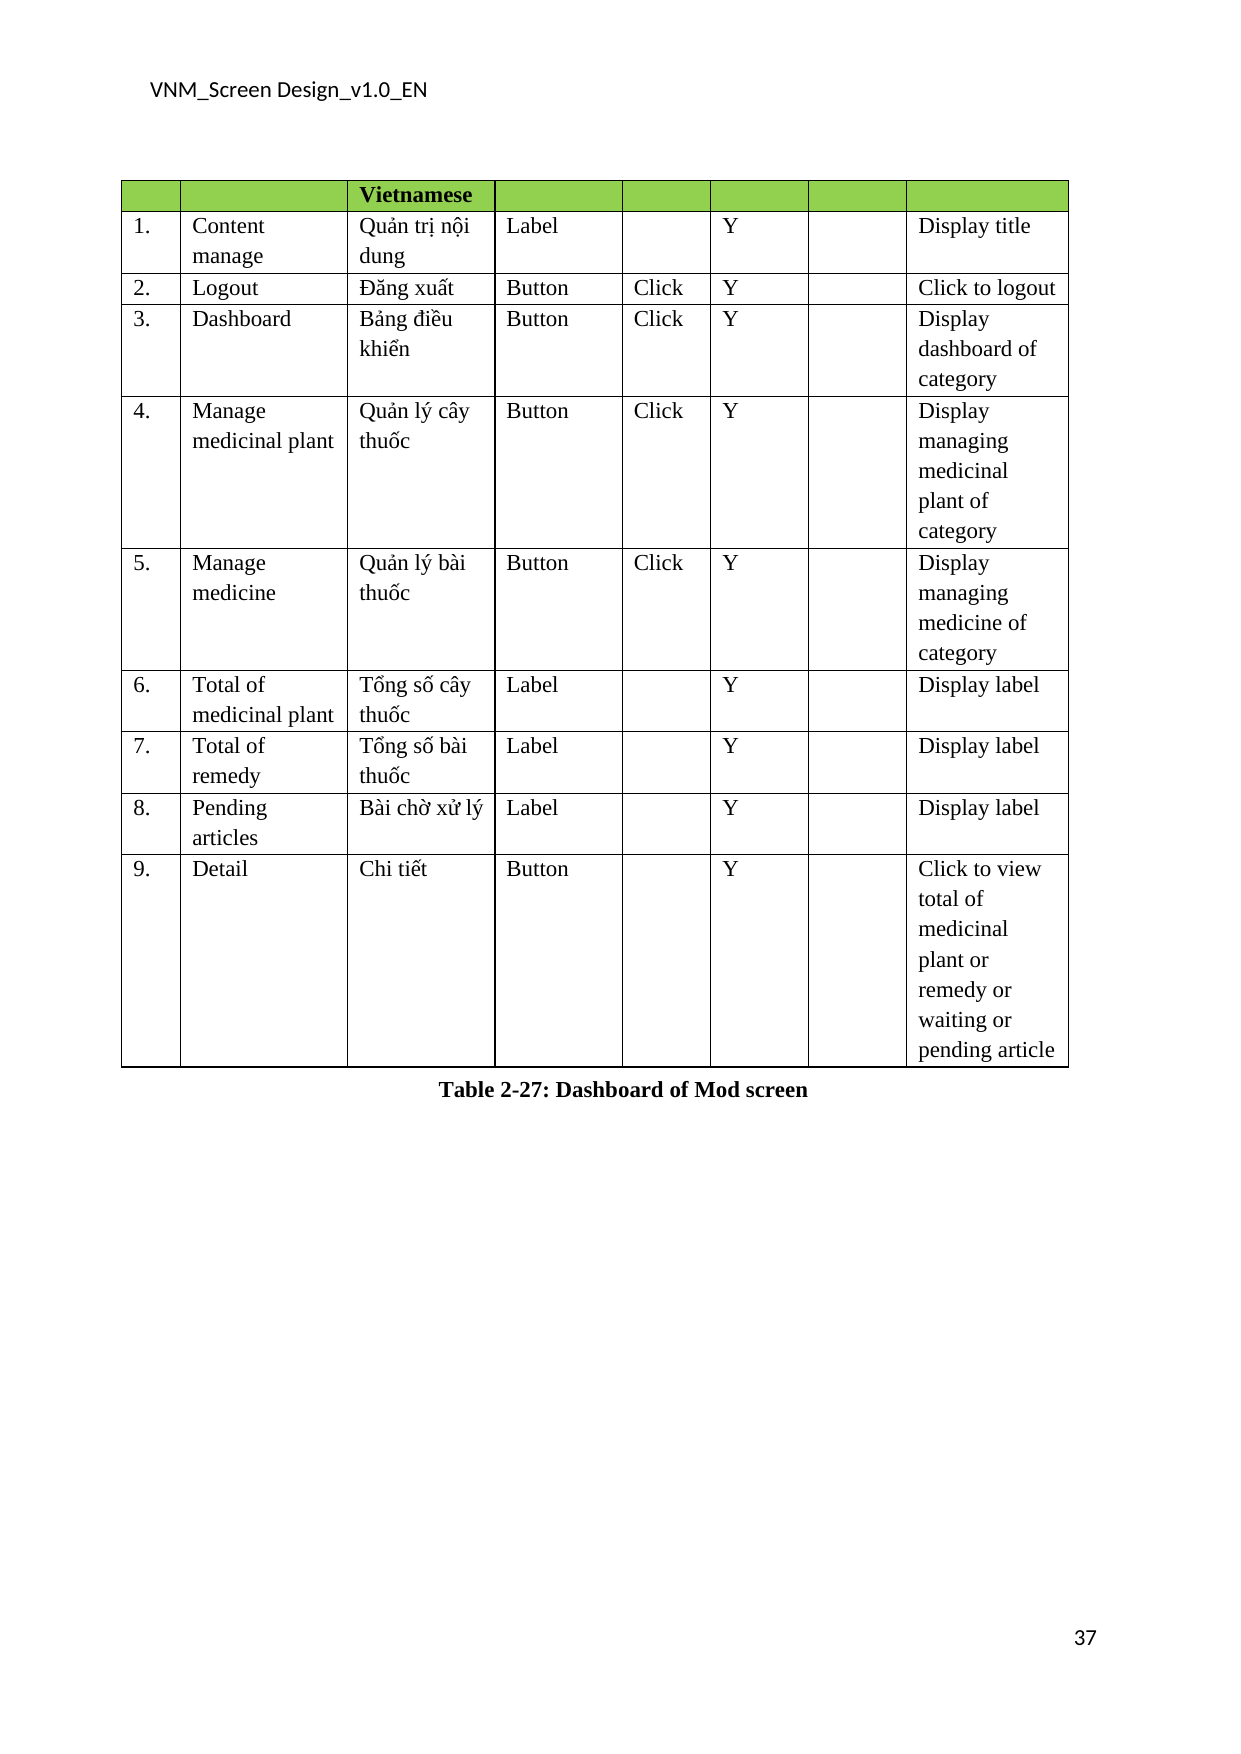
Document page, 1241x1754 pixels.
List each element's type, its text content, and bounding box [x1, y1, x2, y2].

table_cell Y [711, 397, 808, 548]
table_cell [809, 732, 906, 792]
table_cell Click [623, 549, 710, 669]
table_cell [809, 671, 906, 731]
table_cell Button [496, 274, 622, 304]
table_cell Button [496, 305, 622, 396]
table_cell Display dashboard of category [907, 305, 1068, 396]
table_cell [623, 794, 710, 854]
table_cell Content manage [181, 212, 347, 273]
table_cell Bài chờ xử lý [348, 794, 494, 854]
table_cell Bảng điều khiển [348, 305, 494, 396]
table_cell Display label [907, 794, 1068, 854]
table_cell [809, 397, 906, 548]
table_cell Click [623, 397, 710, 548]
table_cell Total of remedy [181, 732, 347, 792]
table_cell [809, 855, 906, 1066]
table_cell Chi tiết [348, 855, 494, 1066]
table_cell Label [496, 732, 622, 792]
table_cell Tổng số cây thuốc [348, 671, 494, 731]
table_cell Quản lý cây thuốc [348, 397, 494, 548]
table_cell Click [623, 274, 710, 304]
table_cell Display label [907, 671, 1068, 731]
table_cell [623, 732, 710, 792]
table_cell [623, 671, 710, 731]
table_cell Display managing medicinal plant of category [907, 397, 1068, 548]
table_cell 9. [122, 855, 180, 1066]
table_cell Pending articles [181, 794, 347, 854]
table_cell Click [623, 305, 710, 396]
table_header Description [907, 181, 1068, 211]
table_cell Button [496, 855, 622, 1066]
table_cell Logout [181, 274, 347, 304]
table_cell Label [496, 671, 622, 731]
table_header No [122, 181, 180, 211]
table_cell 2. [122, 274, 180, 304]
table_cell Y [711, 549, 808, 669]
table_cell [809, 549, 906, 669]
table_cell Detail [181, 855, 347, 1066]
table_cell 4. [122, 397, 180, 548]
table_cell [623, 855, 710, 1066]
table_cell Total of medicinal plant [181, 671, 347, 731]
table_cell Tổng số bài thuốc [348, 732, 494, 792]
table_cell Y [711, 671, 808, 731]
table_cell Quản trị nội dung [348, 212, 494, 273]
table_cell [809, 212, 906, 273]
table_cell Manage medicine [181, 549, 347, 669]
table_cell 3. [122, 305, 180, 396]
table_cell 1. [122, 212, 180, 273]
table_cell Display label [907, 732, 1068, 792]
table_cell Button [496, 397, 622, 548]
table_cell Button [496, 549, 622, 669]
table_cell 5. [122, 549, 180, 669]
table_cell Y [711, 305, 808, 396]
table_cell Label [496, 212, 622, 273]
table_cell Y [711, 855, 808, 1066]
table_cell Y [711, 274, 808, 304]
table_cell Y [711, 794, 808, 854]
table_header Max-Length [809, 181, 906, 211]
table_cell 8. [122, 794, 180, 854]
table_cell [623, 212, 710, 273]
table_header Type [496, 181, 622, 211]
table_cell Dashboard [181, 305, 347, 396]
table_header Field name [181, 181, 347, 211]
table_header Mandatory [711, 181, 808, 211]
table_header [348, 181, 494, 211]
table_cell [809, 794, 906, 854]
table_cell Quản lý bài thuốc [348, 549, 494, 669]
table_cell 7. [122, 732, 180, 792]
table_cell Y [711, 212, 808, 273]
table_cell 6. [122, 671, 180, 731]
table_cell Label [496, 794, 622, 854]
table_cell Manage medicinal plant [181, 397, 347, 548]
table_header Require [623, 181, 710, 211]
table_cell [809, 274, 906, 304]
table_cell Y [711, 732, 808, 792]
table_cell Click to logout [907, 274, 1068, 304]
table_cell Display title [907, 212, 1068, 273]
table_cell Đăng xuất [348, 274, 494, 304]
table_cell [809, 305, 906, 396]
table_cell Display managing medicine of category [907, 549, 1068, 669]
table_cell Click to view total of medicinal plant or remedy or waiting or pending article [907, 855, 1068, 1066]
